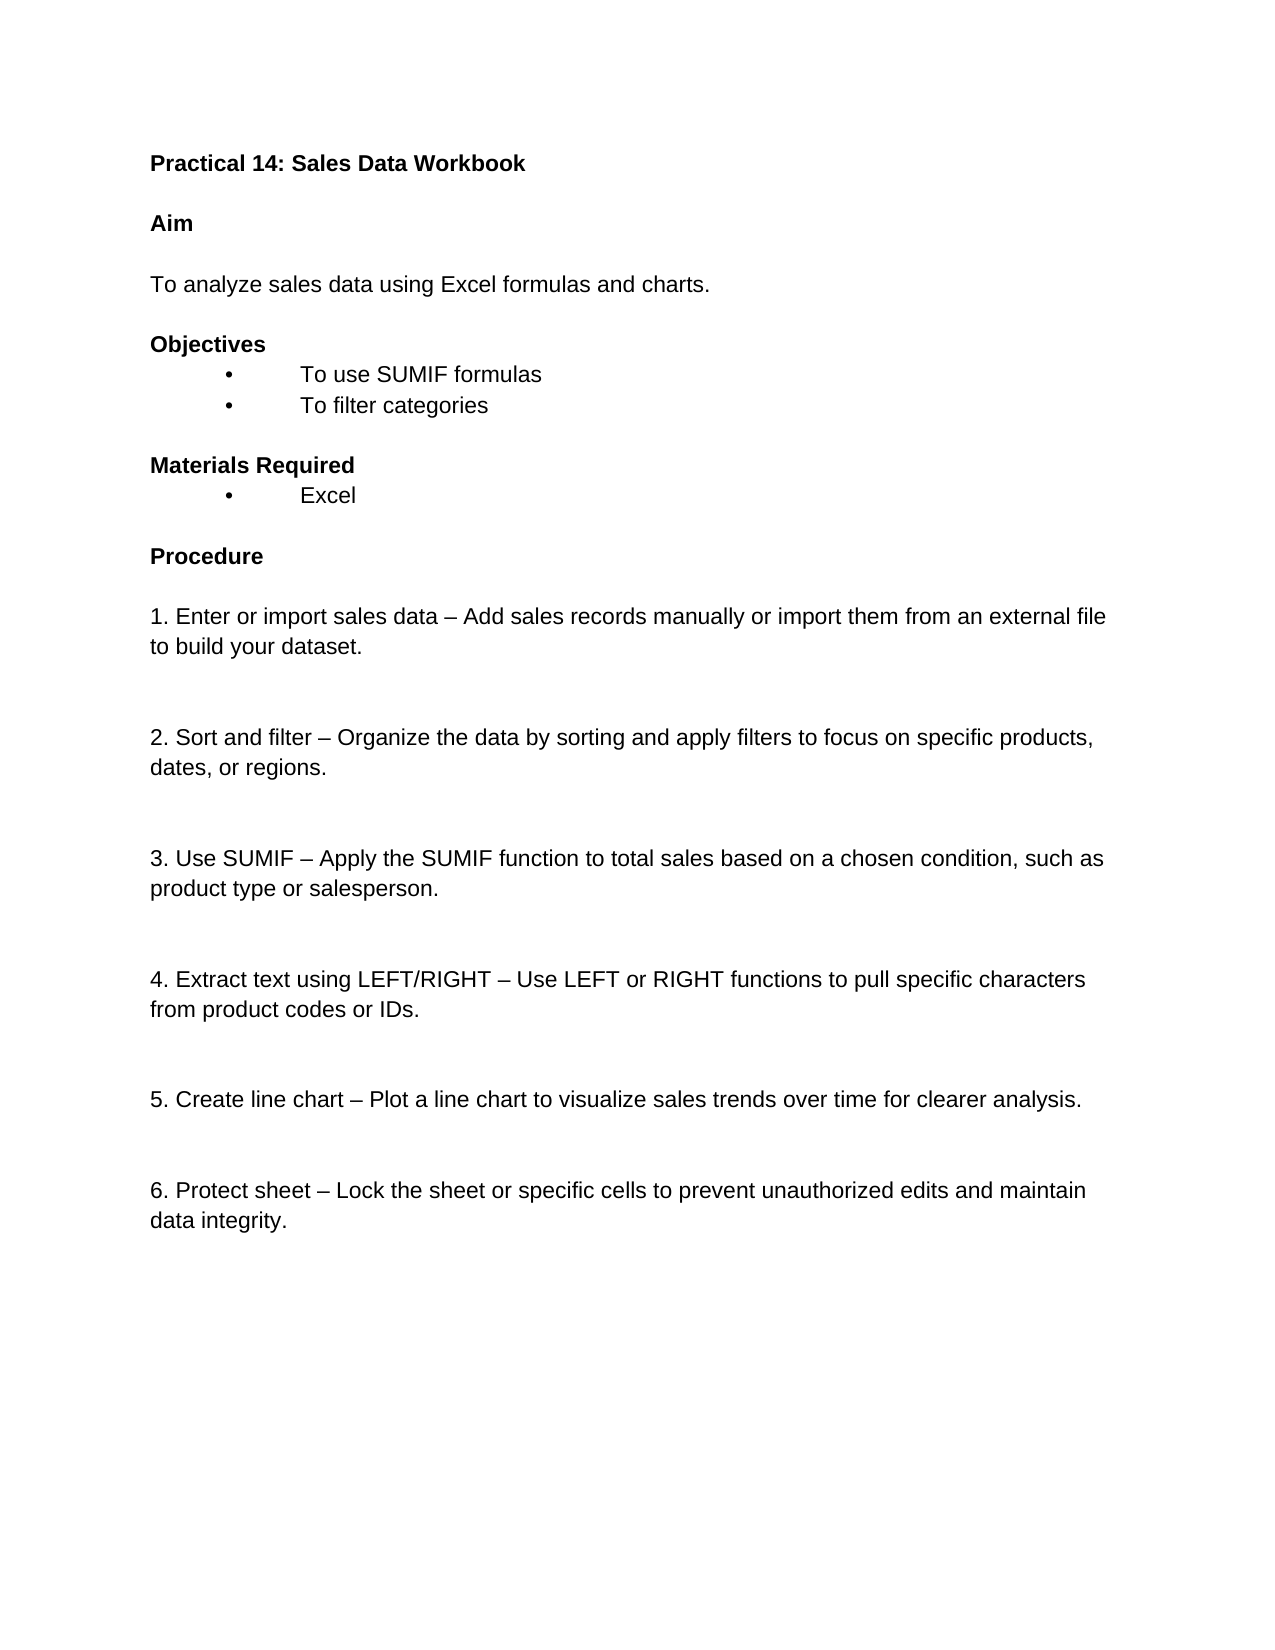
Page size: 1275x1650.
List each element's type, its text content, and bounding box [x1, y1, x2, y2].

text • Excel [150, 482, 1125, 509]
text 5. Create line chart – Plot a line chart to visualize sales trends over time for clearer analysis. [150, 1086, 1125, 1113]
text Practical 14: Sales Data Workbook [150, 150, 1125, 176]
text 3. Use SUMIF – Apply the SUMIF function to total sales based on a chosen condition, such as product type or salesperson. [150, 845, 1125, 901]
text To analyze sales data using Excel formulas and charts. [150, 271, 1125, 297]
text 1. Enter or import sales data – Add sales records manually or import them from an external file to build your dataset. [150, 603, 1125, 660]
text Procedure [150, 543, 1125, 569]
text Materials Required [150, 452, 1125, 478]
text Objectives [150, 331, 1125, 358]
text 4. Extract text using LEFT/RIGHT – Use LEFT or RIGHT functions to pull specific characters from product codes or IDs. [150, 966, 1125, 1022]
text Aim [150, 210, 1125, 237]
text 6. Protect sheet – Lock the sheet or specific cells to prevent unauthorized edits and maintain data integrity. [150, 1177, 1125, 1234]
text • To use SUMIF formulas [150, 361, 1125, 388]
text • To filter categories [150, 392, 1125, 418]
text 2. Sort and filter – Organize the data by sorting and apply filters to focus on specific products, dates, or regions. [150, 724, 1125, 781]
